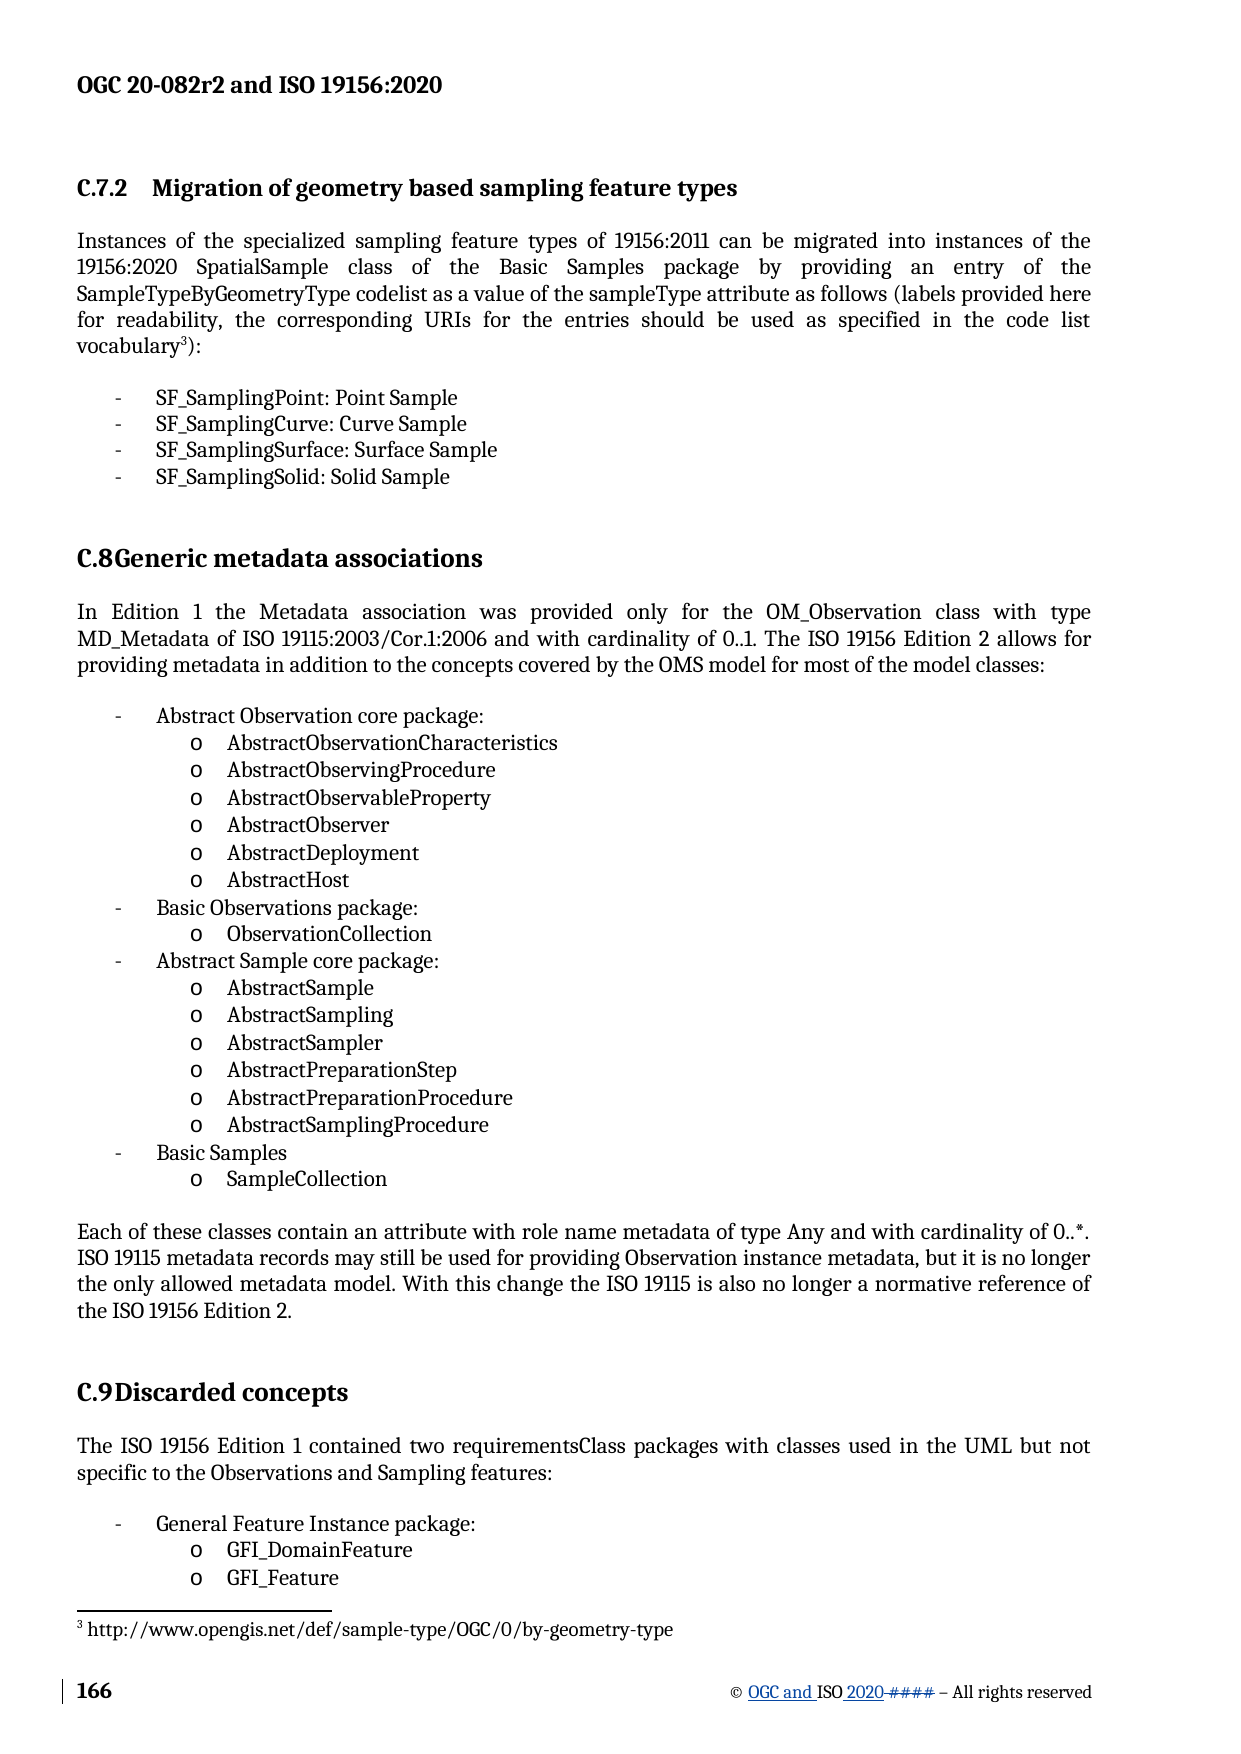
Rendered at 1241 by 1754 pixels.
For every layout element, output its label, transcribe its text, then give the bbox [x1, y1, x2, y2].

list Abstract Sample core package: [114, 948, 1092, 975]
list Basic Observations package: [114, 894, 1092, 921]
list AbstractHost [189, 867, 1092, 894]
list AbstractObservableProperty [189, 784, 1092, 812]
list SF_SamplingCurve: Curve Sample [114, 411, 1092, 437]
text Instances of the specialized sampling feature types of 19156:2011 can be migrated into instances of the 19156:2020 SpatialSample class of the Basic Samples package by providing an entry of the SampleTypeByGeometryType codelist as a value of the sampleType attribute as follows (labels provided here for readability, the corresponding URIs for the entries should be used as specified in the code list vocabulary): [77, 228, 1092, 359]
list AbstractPreparationStep [189, 1057, 1092, 1085]
list AbstractPreparationProcedure [189, 1085, 1092, 1112]
list General Feature Instance package: [114, 1511, 1092, 1537]
list SF_SamplingSurface: Surface Sample [114, 437, 1092, 463]
list AbstractSampling [189, 1002, 1092, 1030]
list SampleCollection [189, 1166, 1092, 1193]
text Discarded concepts [77, 1377, 1092, 1408]
text Generic metadata associations [77, 543, 1092, 574]
list AbstractSample [189, 975, 1092, 1002]
list AbstractObservationCharacteristics [189, 729, 1092, 757]
list GFI_DomainFeature [189, 1537, 1092, 1565]
list ObservationCollection [189, 921, 1092, 948]
text Each of these classes contain an attribute with role name metadata of type Any and with cardinality of 0..*. ISO 19115 metadata records may still be used for providing Observation instance metadata, but it is no longer the only allowed metadata model. With this change the ISO 19115 is also no longer a normative reference of the ISO 19156 Edition 2. [77, 1218, 1092, 1324]
list AbstractObserver [189, 812, 1092, 839]
list AbstractDeployment [189, 839, 1092, 867]
list AbstractSamplingProcedure [189, 1112, 1092, 1140]
text In Edition 1 the Metadata association was provided only for the OM_Observation class with type MD_Metadata of ISO 19115:2003/Cor.1:2006 and with cardinality of 0..1. The ISO 19156 Edition 2 allows for providing metadata in addition to the concepts covered by the OMS model for most of the model classes: [77, 599, 1092, 678]
text Migration of geometry based sampling feature types [77, 174, 1092, 203]
list AbstractObservingProcedure [189, 757, 1092, 784]
list SF_SamplingPoint: Point Sample [114, 384, 1092, 411]
text The ISO 19156 Edition 1 contained two requirementsClass packages with classes used in the UML but not specific to the Observations and Sampling features: [77, 1433, 1092, 1486]
list AbstractSampler [189, 1030, 1092, 1057]
list SF_SamplingSolid: Solid Sample [114, 463, 1092, 490]
list Abstract Observation core package: [114, 703, 1092, 729]
list GFI_Feature [189, 1565, 1092, 1592]
list Basic Samples [114, 1140, 1092, 1166]
